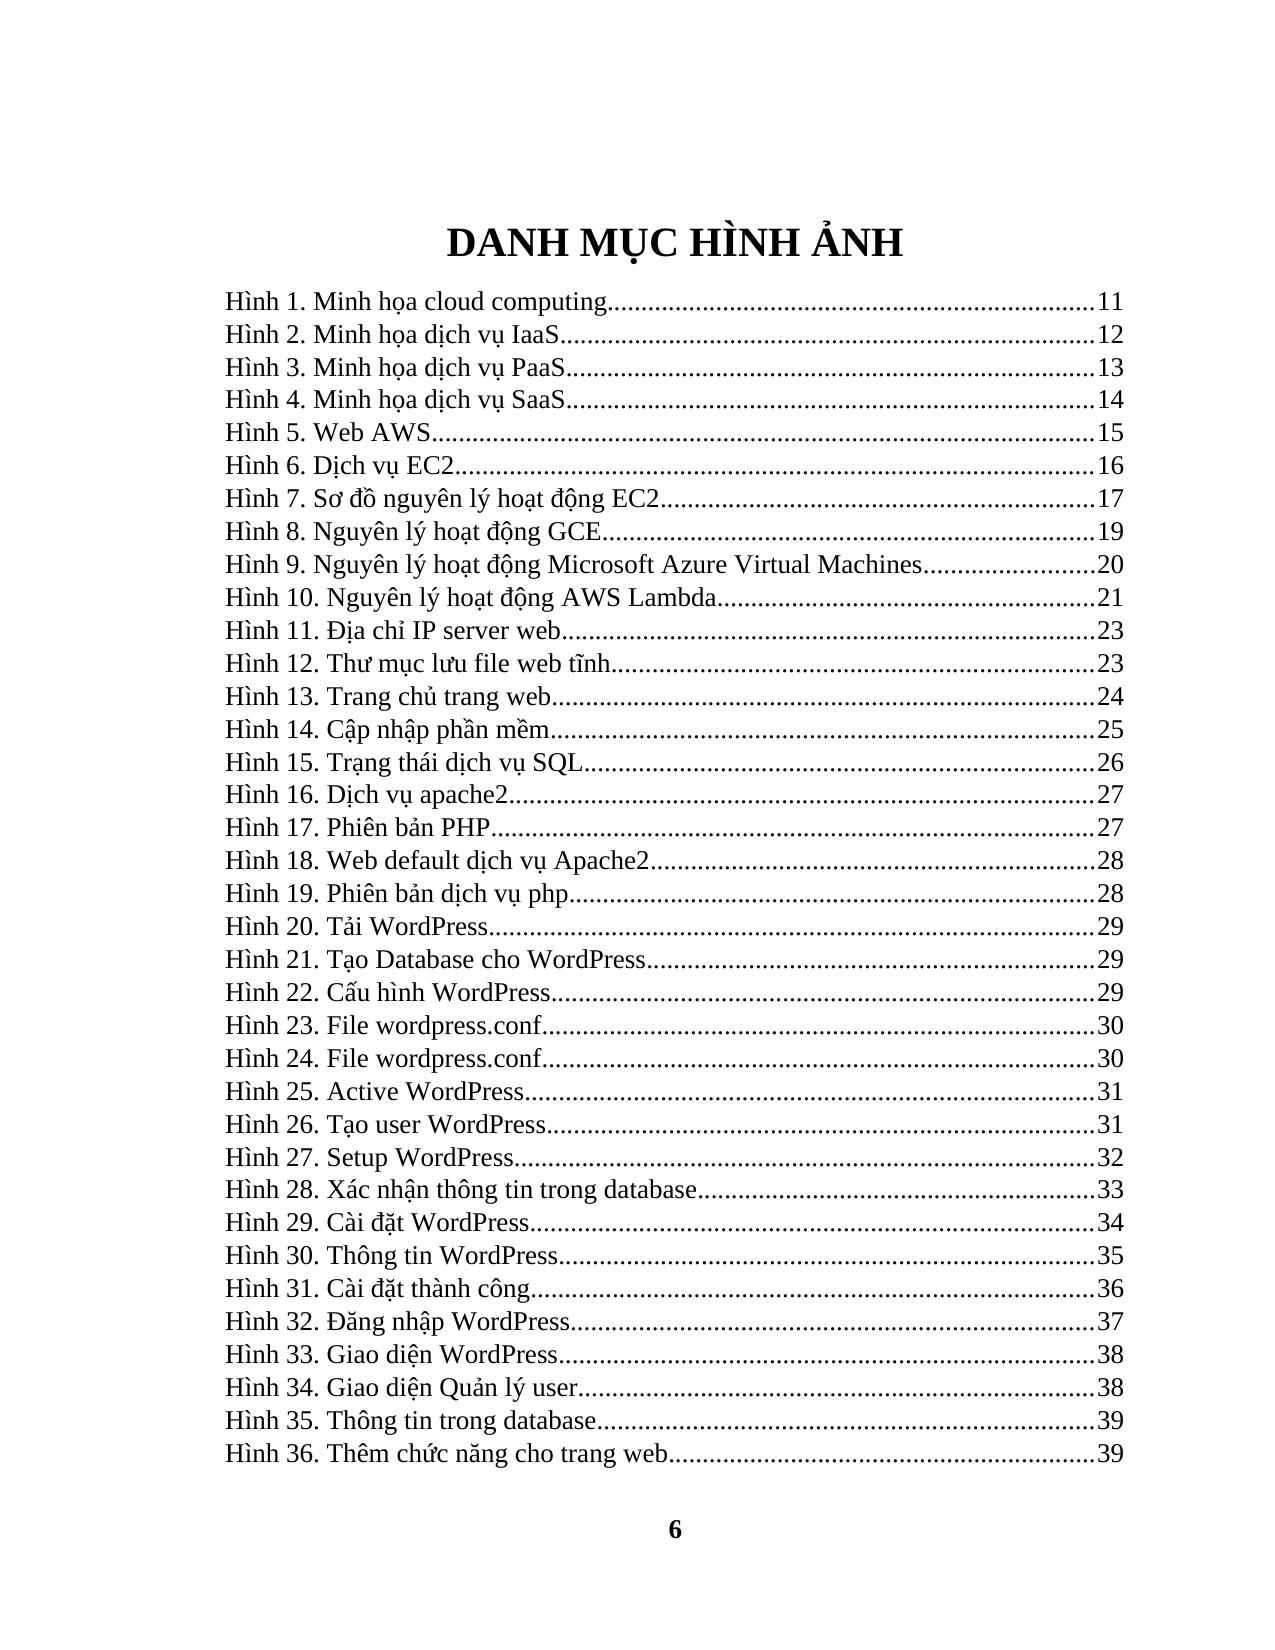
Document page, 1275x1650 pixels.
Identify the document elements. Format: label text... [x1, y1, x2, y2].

text Hình 16. Dịch vụ apache2 27 [150, 778, 1125, 810]
text Hình 35. Thông tin trong database 39 [150, 1404, 1125, 1435]
text Hình 5. Web AWS 15 [150, 416, 1125, 448]
text Hình 27. Setup WordPress 32 [150, 1141, 1125, 1172]
text Hình 1. Minh họa cloud computing 11 [150, 285, 1125, 316]
text Hình 24. File wordpress.conf 30 [150, 1042, 1125, 1073]
text Hình 23. File wordpress.conf 30 [150, 1009, 1125, 1040]
text Hình 32. Đăng nhập WordPress 37 [150, 1305, 1125, 1336]
text Hình 36. Thêm chức năng cho trang web 39 [150, 1437, 1125, 1468]
text Hình 30. Thông tin WordPress 35 [150, 1239, 1125, 1271]
text Hình 14. Cập nhập phần mềm 25 [150, 713, 1125, 744]
text Hình 26. Tạo user WordPress 31 [150, 1108, 1125, 1139]
text Hình 21. Tạo Database cho WordPress 29 [150, 943, 1125, 974]
text Hình 2. Minh họa dịch vụ IaaS 12 [150, 318, 1125, 349]
text Hình 7. Sơ đồ nguyên lý hoạt động EC2 17 [150, 482, 1125, 513]
text Hình 17. Phiên bản PHP 27 [150, 811, 1125, 843]
text Hình 29. Cài đặt WordPress 34 [150, 1206, 1125, 1238]
text Hình 13. Trang chủ trang web 24 [150, 680, 1125, 711]
text Hình 22. Cấu hình WordPress 29 [150, 976, 1125, 1007]
text DANH MỤC HÌNH ẢNH [150, 217, 1125, 265]
text Hình 12. Thư mục lưu file web tĩnh 23 [150, 647, 1125, 678]
text Hình 8. Nguyên lý hoạt động GCE 19 [150, 515, 1125, 546]
text Hình 4. Minh họa dịch vụ SaaS 14 [150, 383, 1125, 415]
text Hình 34. Giao diện Quản lý user 38 [150, 1371, 1125, 1402]
text Hình 11. Địa chỉ IP server web 23 [150, 614, 1125, 645]
text Hình 28. Xác nhận thông tin trong database 33 [150, 1173, 1125, 1205]
text Hình 25. Active WordPress 31 [150, 1075, 1125, 1106]
text Hình 15. Trạng thái dịch vụ SQL 26 [150, 746, 1125, 777]
text Hình 19. Phiên bản dịch vụ php 28 [150, 877, 1125, 908]
text Hình 10. Nguyên lý hoạt động AWS Lambda 21 [150, 581, 1125, 612]
text Hình 33. Giao diện WordPress 38 [150, 1338, 1125, 1369]
text Hình 3. Minh họa dịch vụ PaaS 13 [150, 351, 1125, 382]
text Hình 18. Web default dịch vụ Apache2 28 [150, 844, 1125, 876]
text Hình 20. Tải WordPress 29 [150, 910, 1125, 941]
text Hình 9. Nguyên lý hoạt động Microsoft Azure Virtual Machines 20 [150, 548, 1125, 579]
text Hình 6. Dịch vụ EC2 16 [150, 449, 1125, 481]
text Hình 31. Cài đặt thành công 36 [150, 1272, 1125, 1303]
